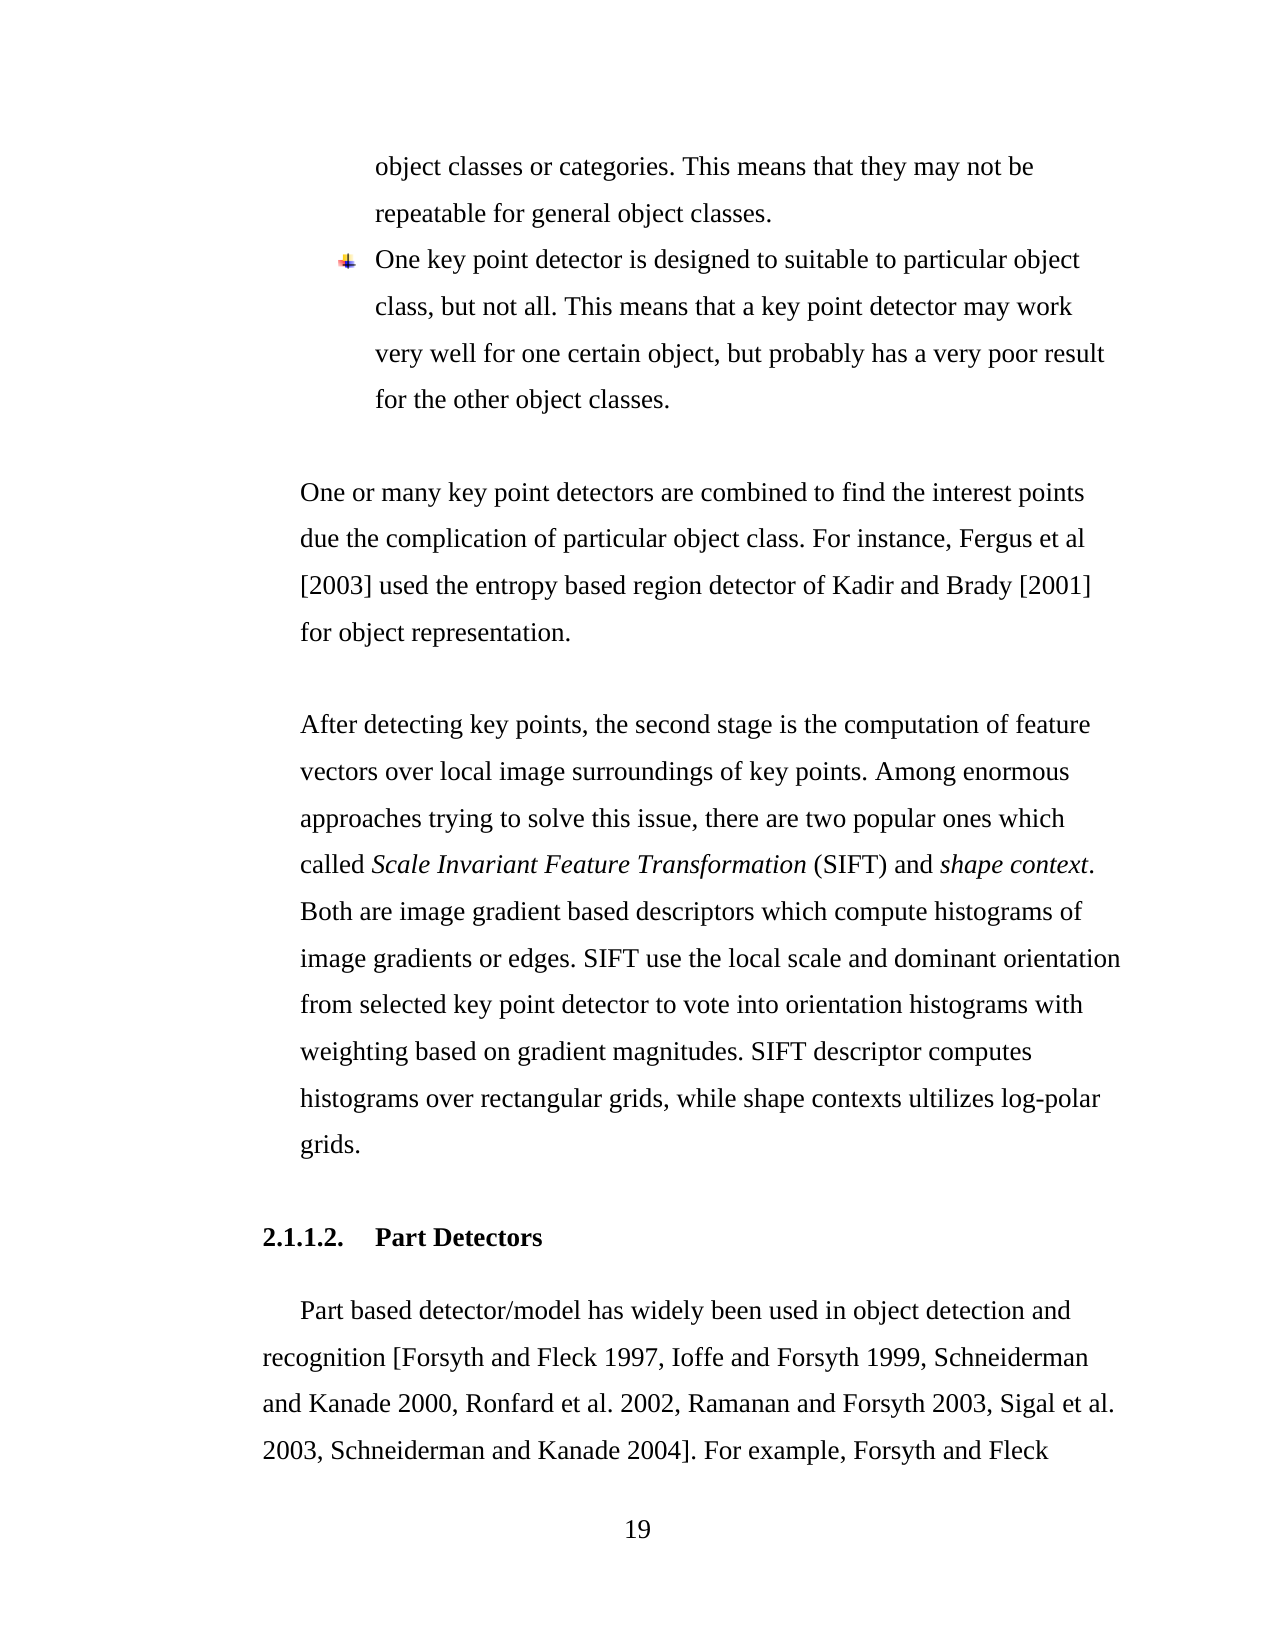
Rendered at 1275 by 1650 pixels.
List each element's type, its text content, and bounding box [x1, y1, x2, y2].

text One or many key point detectors are combined to find the interest points due the complication of particular object class. For instance, Fergus et al [2003] used the entropy based region detector of Kadir and Brady [2001] for object representation. [300, 476, 1125, 647]
text After detecting key points, the second stage is the computation of feature vectors over local image surroundings of key points. Among enormous approaches trying to solve this issue, there are two popular ones which called Scale Invariant Feature Transformation (SIFT) and shape context. Both are image gradient based descriptors which compute histograms of image gradients or edges. SIFT use the local scale and dominant orientation from selected key point detector to vote into orientation histograms with weighting based on gradient magnitudes. SIFT descriptor computes histograms over rectangular grids, while shape contexts ultilizes log-polar grids. [300, 708, 1125, 1159]
list One key point detector is designed to suitable to particular object class, but not all. This means that a key point detector may work very well for one certain object, but probably has a very poor result for the other object classes. [337, 243, 1125, 414]
subtitle Part Detectors [262, 1221, 1125, 1252]
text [262, 1294, 1125, 1465]
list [337, 150, 1125, 228]
picture [338, 252, 356, 269]
